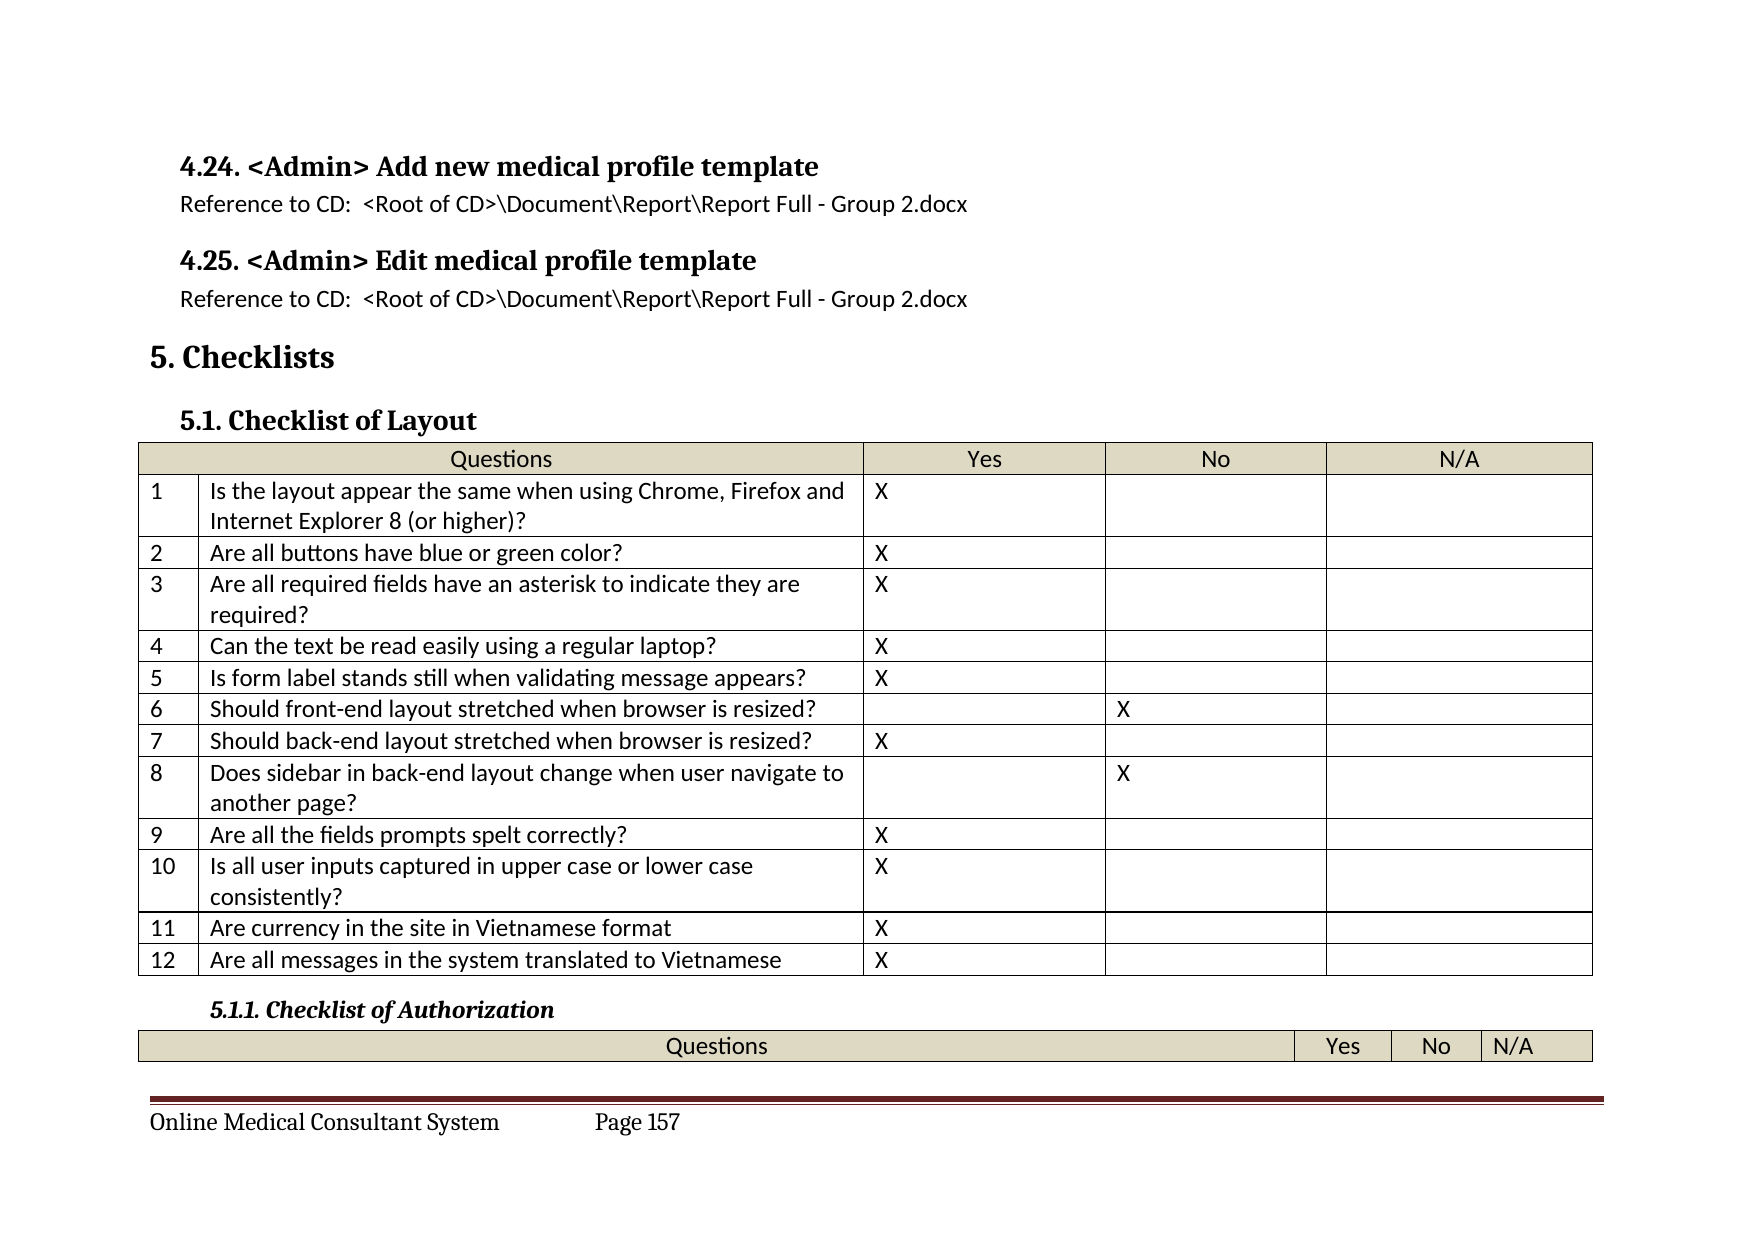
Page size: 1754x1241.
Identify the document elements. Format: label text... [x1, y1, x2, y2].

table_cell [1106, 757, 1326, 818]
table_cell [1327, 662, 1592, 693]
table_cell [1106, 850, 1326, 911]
subtitle Checklists [150, 339, 1604, 377]
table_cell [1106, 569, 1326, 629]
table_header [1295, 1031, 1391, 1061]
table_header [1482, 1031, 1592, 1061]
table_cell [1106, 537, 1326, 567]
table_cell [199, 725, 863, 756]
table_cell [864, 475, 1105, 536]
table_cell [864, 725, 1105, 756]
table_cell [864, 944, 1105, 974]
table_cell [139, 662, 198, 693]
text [180, 283, 1604, 313]
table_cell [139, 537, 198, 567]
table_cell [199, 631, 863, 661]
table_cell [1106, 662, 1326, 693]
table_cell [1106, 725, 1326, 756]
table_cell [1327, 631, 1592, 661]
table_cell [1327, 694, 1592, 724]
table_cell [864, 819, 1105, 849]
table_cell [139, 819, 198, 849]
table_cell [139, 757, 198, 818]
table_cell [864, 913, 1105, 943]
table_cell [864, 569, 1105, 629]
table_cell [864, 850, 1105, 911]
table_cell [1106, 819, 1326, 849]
subtitle Checklist of Authorization [210, 996, 1604, 1025]
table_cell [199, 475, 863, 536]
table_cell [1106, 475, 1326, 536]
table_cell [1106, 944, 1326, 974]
subtitle <Admin> Add new medical profile template [180, 150, 1604, 183]
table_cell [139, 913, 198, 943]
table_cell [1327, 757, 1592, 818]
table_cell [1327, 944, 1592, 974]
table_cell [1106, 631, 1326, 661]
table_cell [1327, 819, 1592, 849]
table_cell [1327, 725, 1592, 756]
subtitle Checklist of Layout [180, 404, 1604, 437]
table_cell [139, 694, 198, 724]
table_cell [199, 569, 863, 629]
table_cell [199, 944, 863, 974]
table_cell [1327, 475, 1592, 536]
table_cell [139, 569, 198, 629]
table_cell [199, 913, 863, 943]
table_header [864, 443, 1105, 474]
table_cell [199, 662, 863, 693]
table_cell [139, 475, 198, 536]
subtitle <Admin> Edit medical profile template [180, 244, 1604, 278]
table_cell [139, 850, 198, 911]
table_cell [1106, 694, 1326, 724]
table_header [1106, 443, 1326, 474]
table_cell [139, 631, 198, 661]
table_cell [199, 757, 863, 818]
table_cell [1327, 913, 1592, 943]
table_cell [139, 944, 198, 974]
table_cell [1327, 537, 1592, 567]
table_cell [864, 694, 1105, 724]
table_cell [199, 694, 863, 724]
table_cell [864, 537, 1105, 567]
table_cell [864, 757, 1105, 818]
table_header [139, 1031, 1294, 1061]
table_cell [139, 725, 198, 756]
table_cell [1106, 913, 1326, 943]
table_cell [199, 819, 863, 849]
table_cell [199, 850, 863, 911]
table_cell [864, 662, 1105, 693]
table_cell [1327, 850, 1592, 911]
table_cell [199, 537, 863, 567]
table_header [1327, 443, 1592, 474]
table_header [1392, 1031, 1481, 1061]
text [180, 188, 1604, 219]
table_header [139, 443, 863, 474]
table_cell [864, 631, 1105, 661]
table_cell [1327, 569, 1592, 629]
